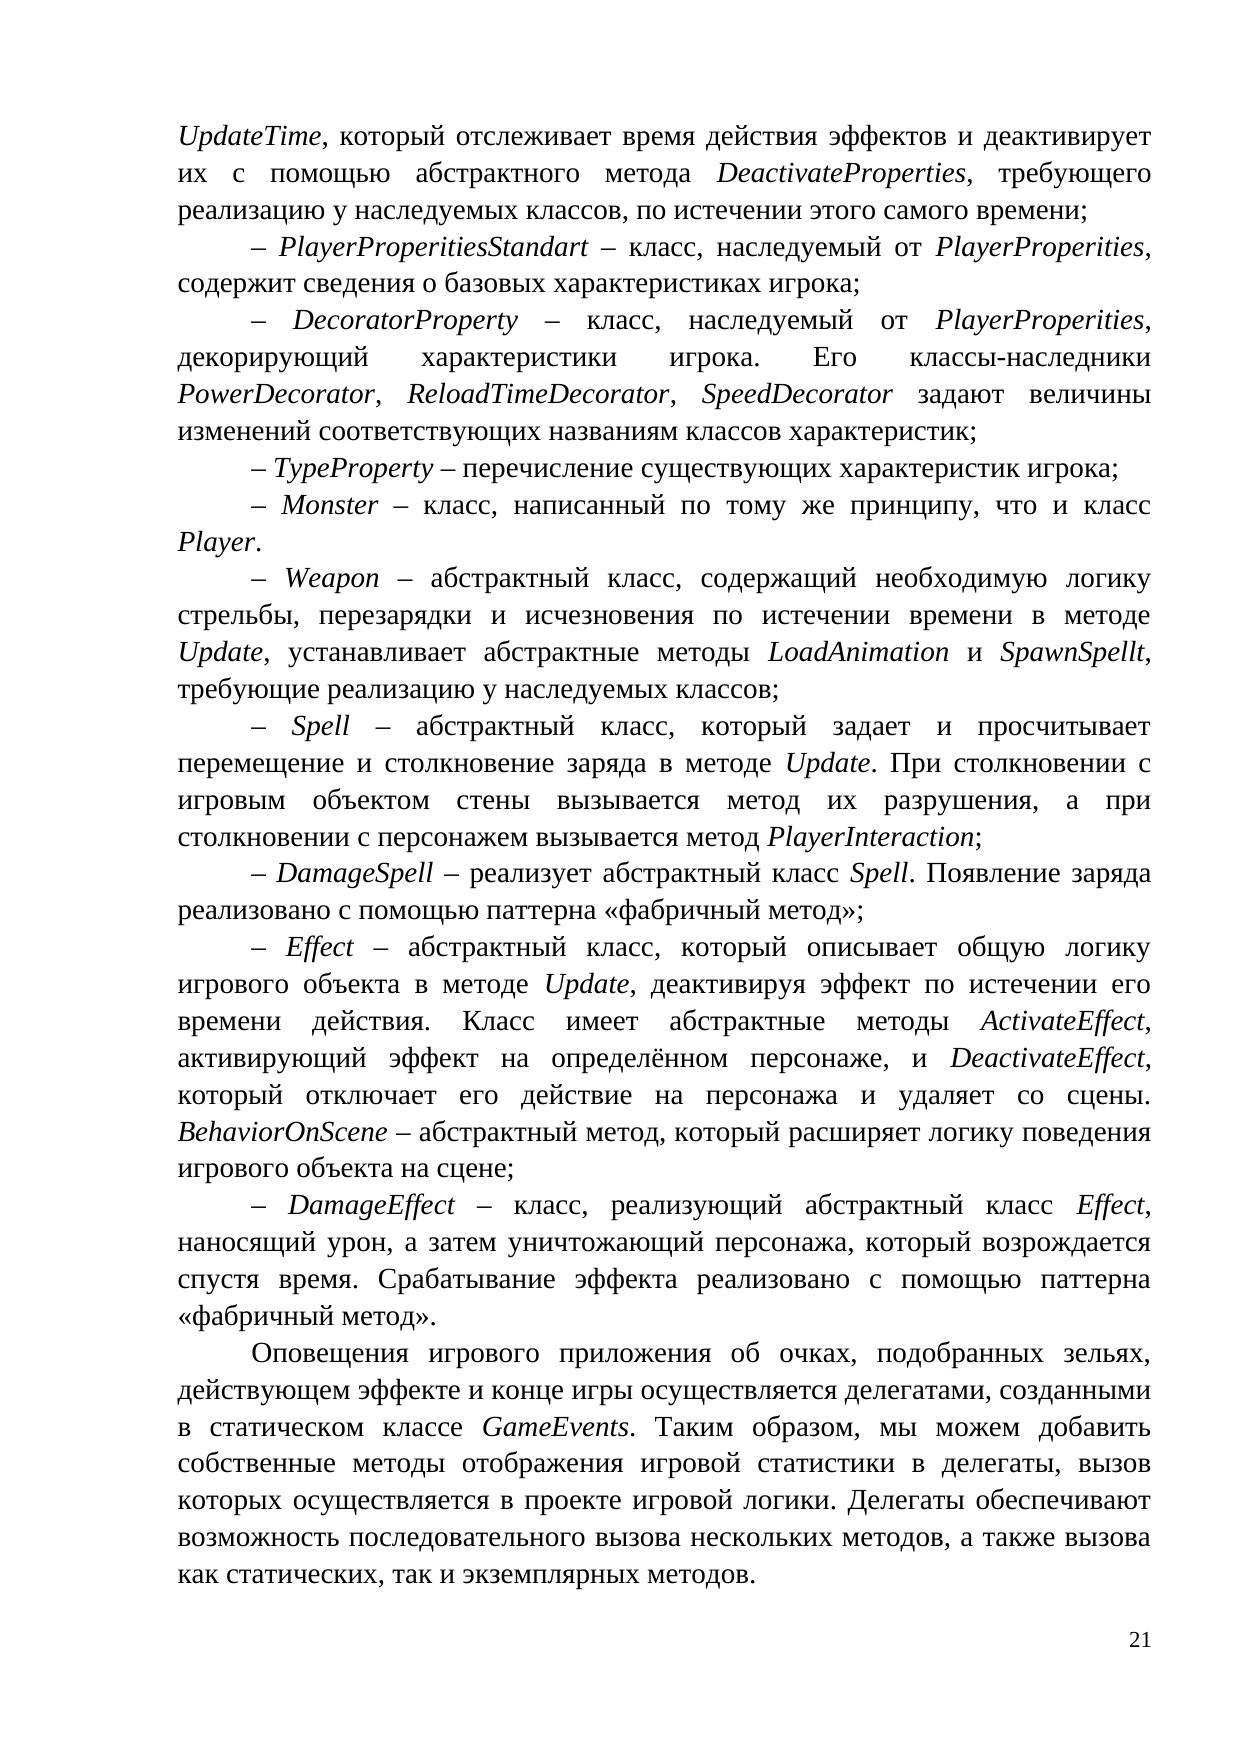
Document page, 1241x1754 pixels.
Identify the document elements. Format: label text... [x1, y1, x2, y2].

text – DamageEffect – класс, реализующий абстрактный класс Effect, наносящий урон, а затем уничтожающий персонажа, который возрождается спустя время. Срабатывание эффекта реализовано с помощью паттерна «фабричный метод». [177, 1187, 1152, 1332]
text – DamageSpell – реализует абстрактный класс Spell. Появление заряда реализовано с помощью паттерна «фабричный метод»; [177, 856, 1152, 926]
text – TypeProperty – перечисление существующих характеристик игрока; [177, 450, 1152, 483]
text Оповещения игрового приложения об очках, подобранных зельях, действующем эффекте и конце игры осуществляется делегатами, созданными в статическом классе GameEvents. Таким образом, мы можем добавить собственные методы отображения игровой статистики в делегаты, вызов которых осуществляется в проекте игровой логики. Делегаты обеспечивают возможность последовательного вызова нескольких методов, а также вызова как статических, так и экземплярных методов. [177, 1335, 1152, 1590]
text – Effect – абстрактный класс, который описывает общую логику игрового объекта в методе Update, деактивируя эффект по истечении его времени действия. Класс имеет абстрактные методы ActivateEffect, активирующий эффект на определённом персонаже, и DeactivateEffect, который отключает его действие на персонажа и удаляет со сцены. BehaviorOnScene – абстрактный метод, который расширяет логику поведения игрового объекта на сцене; [177, 929, 1152, 1184]
text – PlayerProperitiesStandart – класс, наследуемый от PlayerProperities, содержит сведения о базовых характеристиках игрока; [177, 229, 1152, 299]
text – Monster – класс, написанный по тому же принципу, что и класс Player. [177, 487, 1152, 557]
text – Weapon – абстрактный класс, содержащий необходимую логику стрельбы, перезарядки и исчезновения по истечении времени в методе Update, устанавливает абстрактные методы LoadAnimation и SpawnSpellt, требующие реализацию у наследуемых классов; [177, 561, 1152, 705]
text – Spell – абстрактный класс, который задает и просчитывает перемещение и столкновение заряда в методе Update. При столкновении с игровым объектом стены вызывается метод их разрушения, а при столкновении с персонажем вызывается метод PlayerInteraction; [177, 708, 1152, 852]
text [177, 118, 1152, 225]
text – DecoratorProperty – класс, наследуемый от PlayerProperities, декорирующий характеристики игрока. Его классы-наследники PowerDecorator, ReloadTimeDecorator, SpeedDecorator задают величины изменений соответствующих названиям классов характеристик; [177, 302, 1152, 447]
